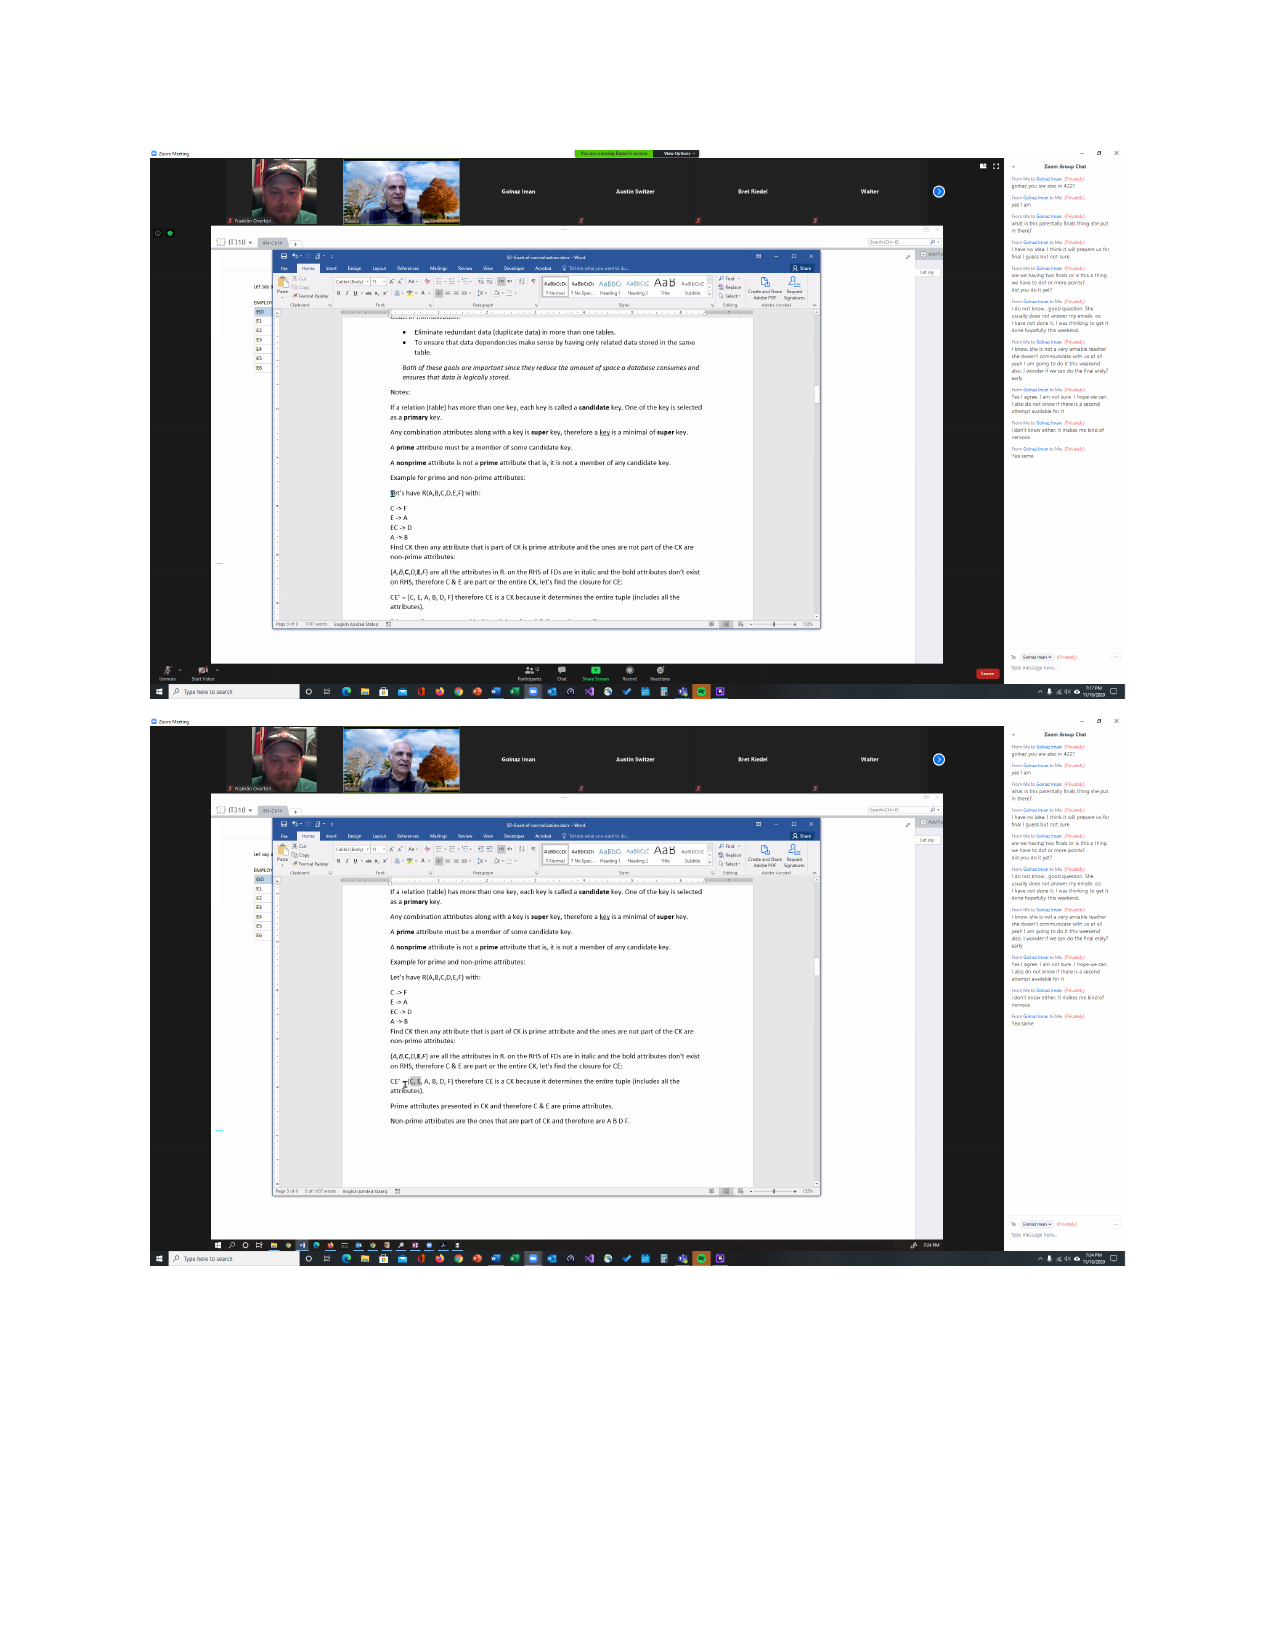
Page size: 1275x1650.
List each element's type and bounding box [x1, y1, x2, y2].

picture [150, 717, 1125, 1266]
picture [150, 150, 1125, 699]
